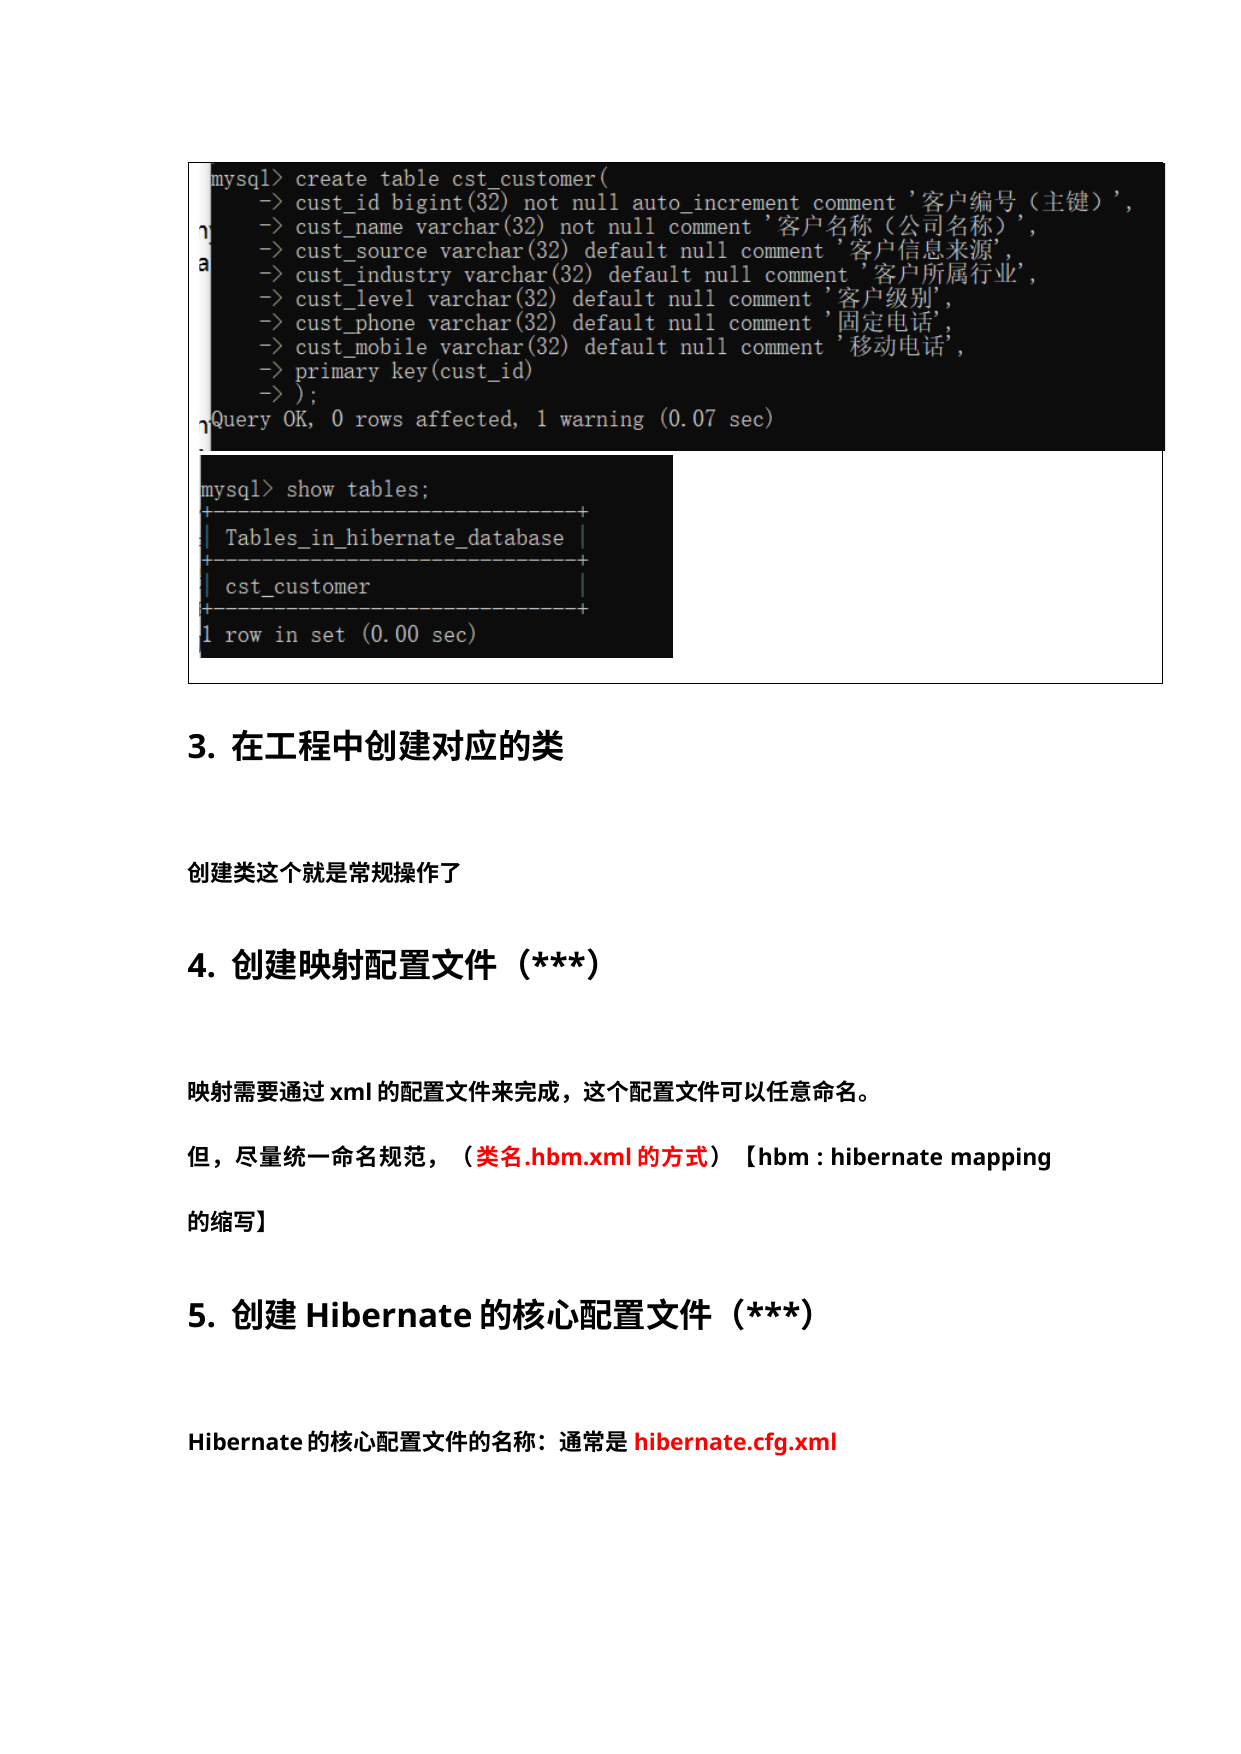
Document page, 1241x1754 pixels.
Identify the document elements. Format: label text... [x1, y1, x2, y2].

text 但，尽量统一命名规范，（类名.hbm.xml的方式）【hbm : hibernate mapping的缩写】 [187, 1123, 1053, 1253]
subtitle 在工程中创建对应的类 [187, 711, 1053, 776]
picture [199, 163, 1166, 451]
text 创建类这个就是常规操作了 [187, 838, 1053, 903]
table_cell [189, 163, 1162, 683]
text Hibernate的核心配置文件的名称：通常是 hibernate.cfg.xml [187, 1407, 1053, 1472]
subtitle 创建映射配置文件（***） [187, 931, 1053, 996]
text 映射需要通过xml的配置文件来完成，这个配置文件可以任意命名。 [187, 1058, 1053, 1123]
picture [199, 455, 673, 658]
subtitle 创建Hibernate的核心配置文件（***） [187, 1280, 1053, 1345]
